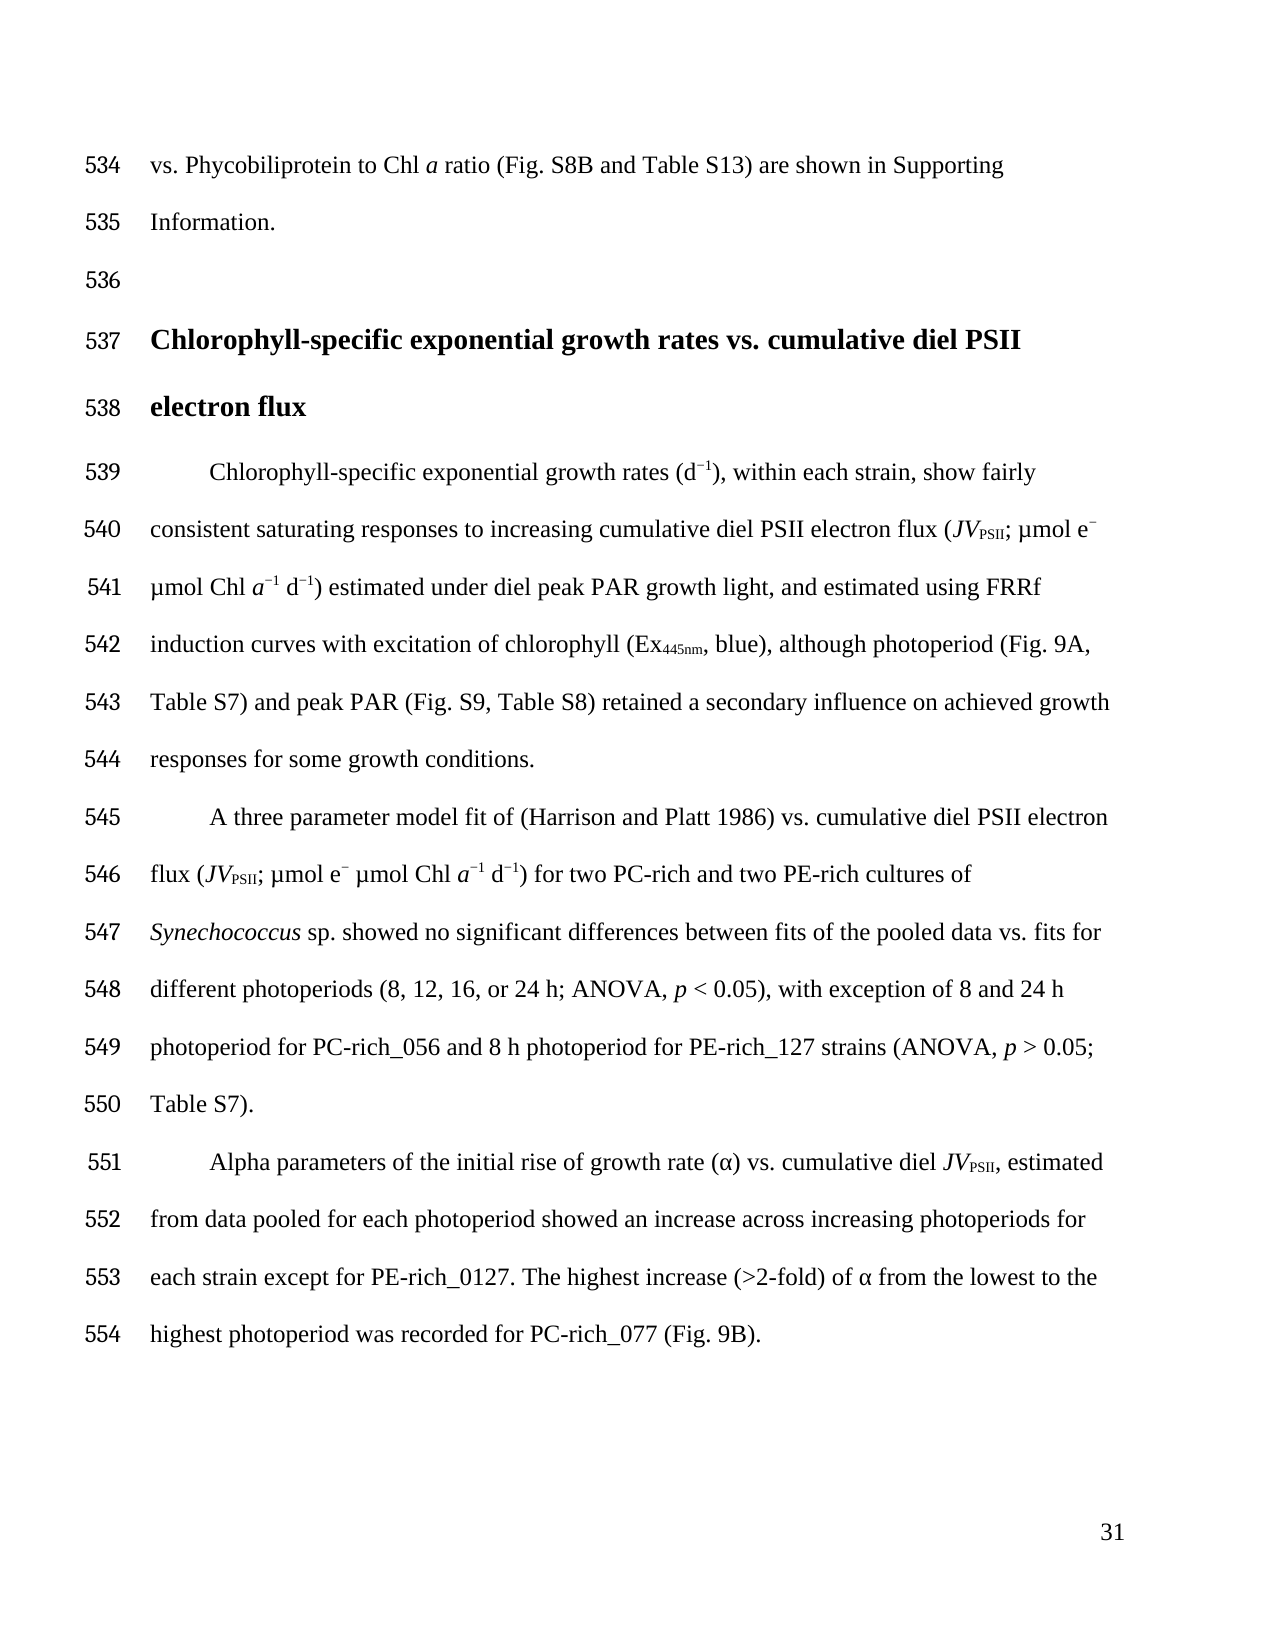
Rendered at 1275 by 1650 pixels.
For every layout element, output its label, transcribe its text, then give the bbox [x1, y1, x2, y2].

text A three parameter model fit of (Harrison and Platt 1986) vs. cumulative diel PSII electron flux (JVPSII; µmol e− µmol Chl a−1 d−1) for two PC-rich and two PE-rich cultures of Synechococcus sp. showed no significant differences between fits of the pooled data vs. fits for different photoperiods (8, 12, 16, or 24 h; ANOVA, p < 0.05), with exception of 8 and 24 h photoperiod for PC-rich_056 and 8 h photoperiod for PE-rich_127 strains (ANOVA, p > 0.05; Table S7). [150, 802, 1125, 1118]
text Alpha parameters of the initial rise of growth rate (α) vs. cumulative diel JVPSII, estimated from data pooled for each photoperiod showed an increase across increasing photoperiods for each strain except for PE-rich_0127. The highest increase (>2-fold) of α from the lowest to the highest photoperiod was recorded for PC-rich_077 (Fig. 9B). [150, 1147, 1125, 1348]
subtitle Chlorophyll-specific exponential growth rates vs. cumulative diel PSII electron flux [150, 322, 1125, 423]
text Chlorophyll-specific exponential growth rates (d−1), within each strain, show fairly consistent saturating responses to increasing cumulative diel PSII electron flux (JVPSII; µmol e− µmol Chl a−1 d−1) estimated under diel peak PAR growth light, and estimated using FRRf induction curves with excitation of chlorophyll (Ex445nm, blue), although photoperiod (Fig. 9A, Table S7) and peak PAR (Fig. S9, Table S8) retained a secondary influence on achieved growth responses for some growth conditions. [150, 457, 1125, 773]
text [150, 150, 1125, 236]
